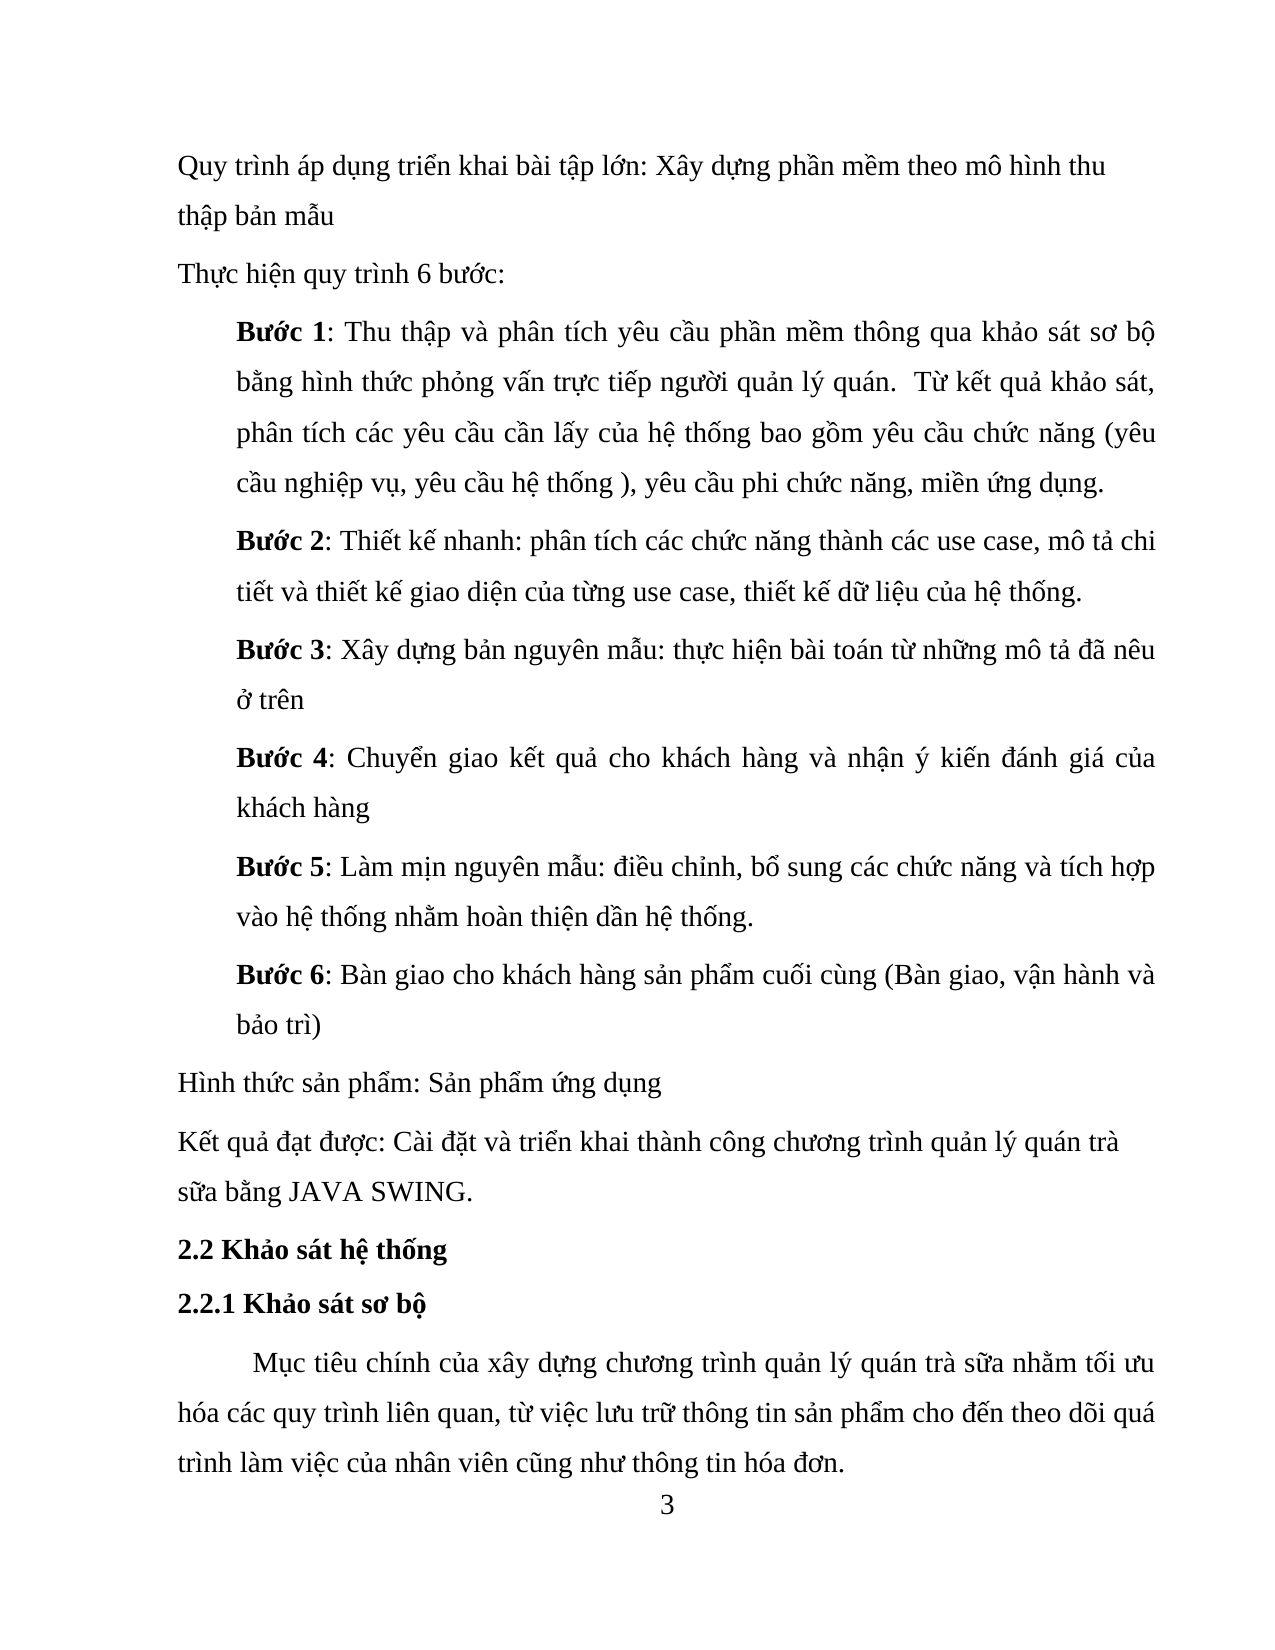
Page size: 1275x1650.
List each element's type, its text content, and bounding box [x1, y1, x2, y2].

text Bước 3: Xây dựng bản nguyên mẫu: thực hiện bài toán từ những mô tả đã nêu ở trên [236, 632, 1157, 716]
text Kết quả đạt được: Cài đặt và triển khai thành công chương trình quản lý quán trà sữa bằng JAVA SWING. [177, 1124, 1157, 1207]
text Quy trình áp dụng triển khai bài tập lớn: Xây dựng phần mềm theo mô hình thu thập bản mẫu [177, 148, 1157, 232]
subtitle 2.2.1 Khảo sát sơ bộ [177, 1287, 1157, 1320]
text Bước 6: Bàn giao cho khách hàng sản phẩm cuối cùng (Bàn giao, vận hành và bảo trì) [236, 957, 1157, 1041]
text Bước 1: Thu thập và phân tích yêu cầu phần mềm thông qua khảo sát sơ bộ bằng hình thức phỏng vấn trực tiếp người quản lý quán. Từ kết quả khảo sát, phân tích các yêu cầu cần lấy của hệ thống bao gồm yêu cầu chức năng (yêu cầu nghiệp vụ, yêu cầu hệ thống ), yêu cầu phi chức năng, miền ứng dụng. [236, 314, 1157, 499]
subtitle 2.2 Khảo sát hệ thống [177, 1232, 1157, 1266]
text Bước 5: Làm mịn nguyên mẫu: điều chỉnh, bổ sung các chức năng và tích hợp vào hệ thống nhằm hoàn thiện dần hệ thống. [236, 849, 1157, 932]
text Hình thức sản phẩm: Sản phẩm ứng dụng [177, 1066, 1157, 1099]
text Bước 4: Chuyển giao kết quả cho khách hàng và nhận ý kiến đánh giá của khách hàng [236, 740, 1157, 824]
text Mục tiêu chính của xây dựng chương trình quản lý quán trà sữa nhằm tối ưu hóa các quy trình liên quan, từ việc lưu trữ thông tin sản phẩm cho đến theo dõi quá trình làm việc của nhân viên cũng như thông tin hóa đơn. [177, 1345, 1157, 1479]
text Thực hiện quy trình 6 bước: [177, 256, 1157, 290]
text Bước 2: Thiết kế nhanh: phân tích các chức năng thành các use case, mô tả chi tiết và thiết kế giao diện của từng use case, thiết kế dữ liệu của hệ thống. [236, 523, 1157, 607]
